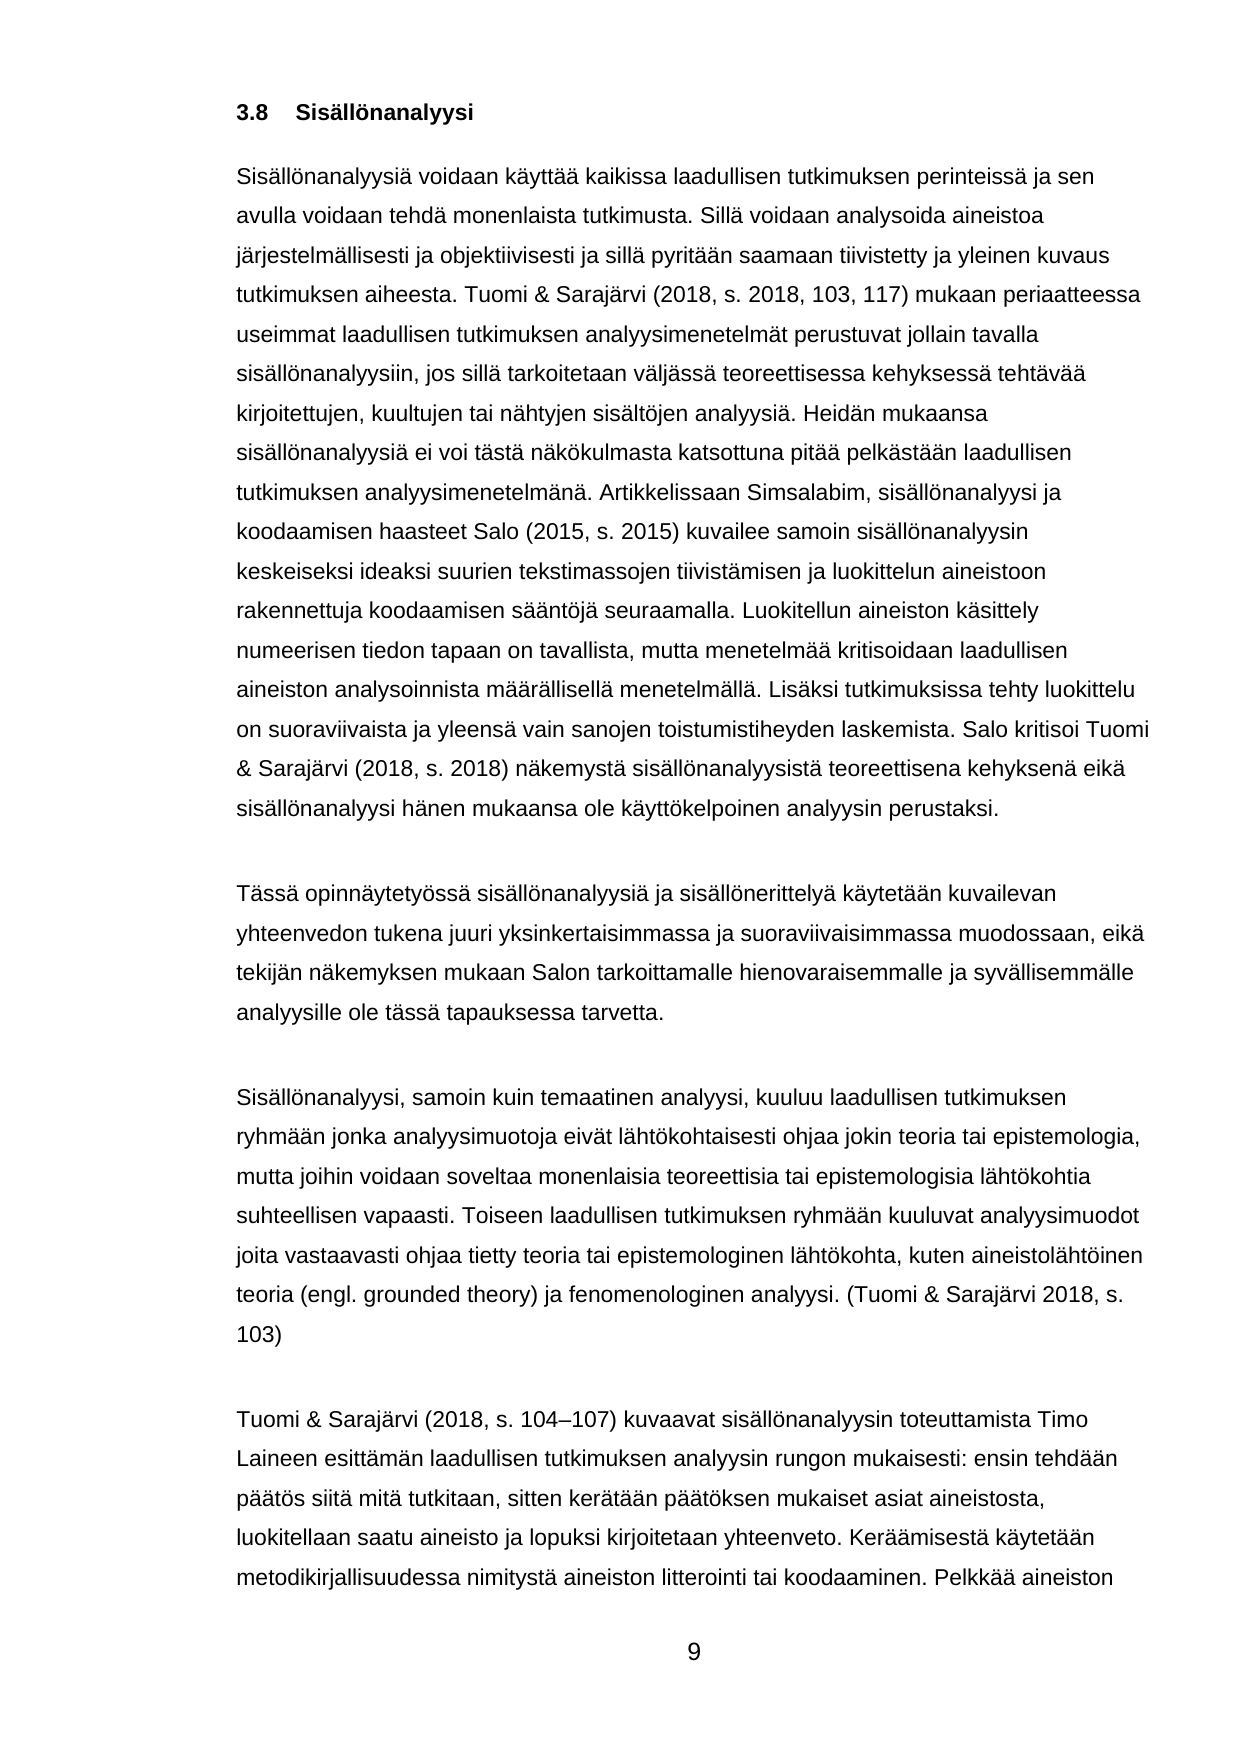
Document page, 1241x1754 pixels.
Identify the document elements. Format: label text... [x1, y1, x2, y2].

text Sisällönanalyysi, samoin kuin temaatinen analyysi, kuuluu laadullisen tutkimuksen ryhmään jonka analyysimuotoja eivät lähtökohtaisesti ohjaa jokin teoria tai epistemologia, mutta joihin voidaan soveltaa monenlaisia teoreettisia tai epistemologisia lähtökohtia suhteellisen vapaasti. Toiseen laadullisen tutkimuksen ryhmään kuuluvat analyysimuodot joita vastaavasti ohjaa tietty teoria tai epistemologinen lähtökohta, kuten aineistolähtöinen teoria (engl. grounded theory) ja fenomenologinen analyysi. (Tuomi & Sarajärvi 2018, s. 103) [236, 1084, 1152, 1347]
subtitle Sisällönanalyysi [236, 98, 1152, 125]
text Sisällönanalyysiä voidaan käyttää kaikissa laadullisen tutkimuksen perinteissä ja sen avulla voidaan tehdä monenlaista tutkimusta. Sillä voidaan analysoida aineistoa järjestelmällisesti ja objektiivisesti ja sillä pyritään saamaan tiivistetty ja yleinen kuvaus tutkimuksen aiheesta. Tuomi & Sarajärvi (2018, s. 2018, 103, 117) mukaan periaatteessa useimmat laadullisen tutkimuksen analyysimenetelmät perustuvat jollain tavalla sisällönanalyysiin, jos sillä tarkoitetaan väljässä teoreettisessa kehyksessä tehtävää kirjoitettujen, kuultujen tai nähtyjen sisältöjen analyysiä. Heidän mukaansa sisällönanalyysiä ei voi tästä näkökulmasta katsottuna pitää pelkästään laadullisen tutkimuksen analyysimenetelmänä. Artikkelissaan Simsalabim, sisällönanalyysi ja koodaamisen haasteet Salo (2015, s. 2015) kuvailee samoin sisällönanalyysin keskeiseksi ideaksi suurien tekstimassojen tiivistämisen ja luokittelun aineistoon rakennettuja koodaamisen sääntöjä seuraamalla. Luokitellun aineiston käsittely numeerisen tiedon tapaan on tavallista, mutta menetelmää kritisoidaan laadullisen aineiston analysoinnista määrällisellä menetelmällä. Lisäksi tutkimuksissa tehty luokittelu on suoraviivaista ja yleensä vain sanojen toistumistiheyden laskemista. Salo kritisoi Tuomi & Sarajärvi (2018, s. 2018) näkemystä sisällönanalyysistä teoreettisena kehyksenä eikä sisällönanalyysi hänen mukaansa ole käyttökelpoinen analyysin perustaksi. [236, 163, 1152, 821]
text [236, 1406, 1152, 1590]
text Tässä opinnäytetyössä sisällönanalyysiä ja sisällönerittelyä käytetään kuvailevan yhteenvedon tukena juuri yksinkertaisimmassa ja suoraviivaisimmassa muodossaan, eikä tekijän näkemyksen mukaan Salon tarkoittamalle hienovaraisemmalle ja syvällisemmälle analyysille ole tässä tapauksessa tarvetta. [236, 880, 1152, 1025]
